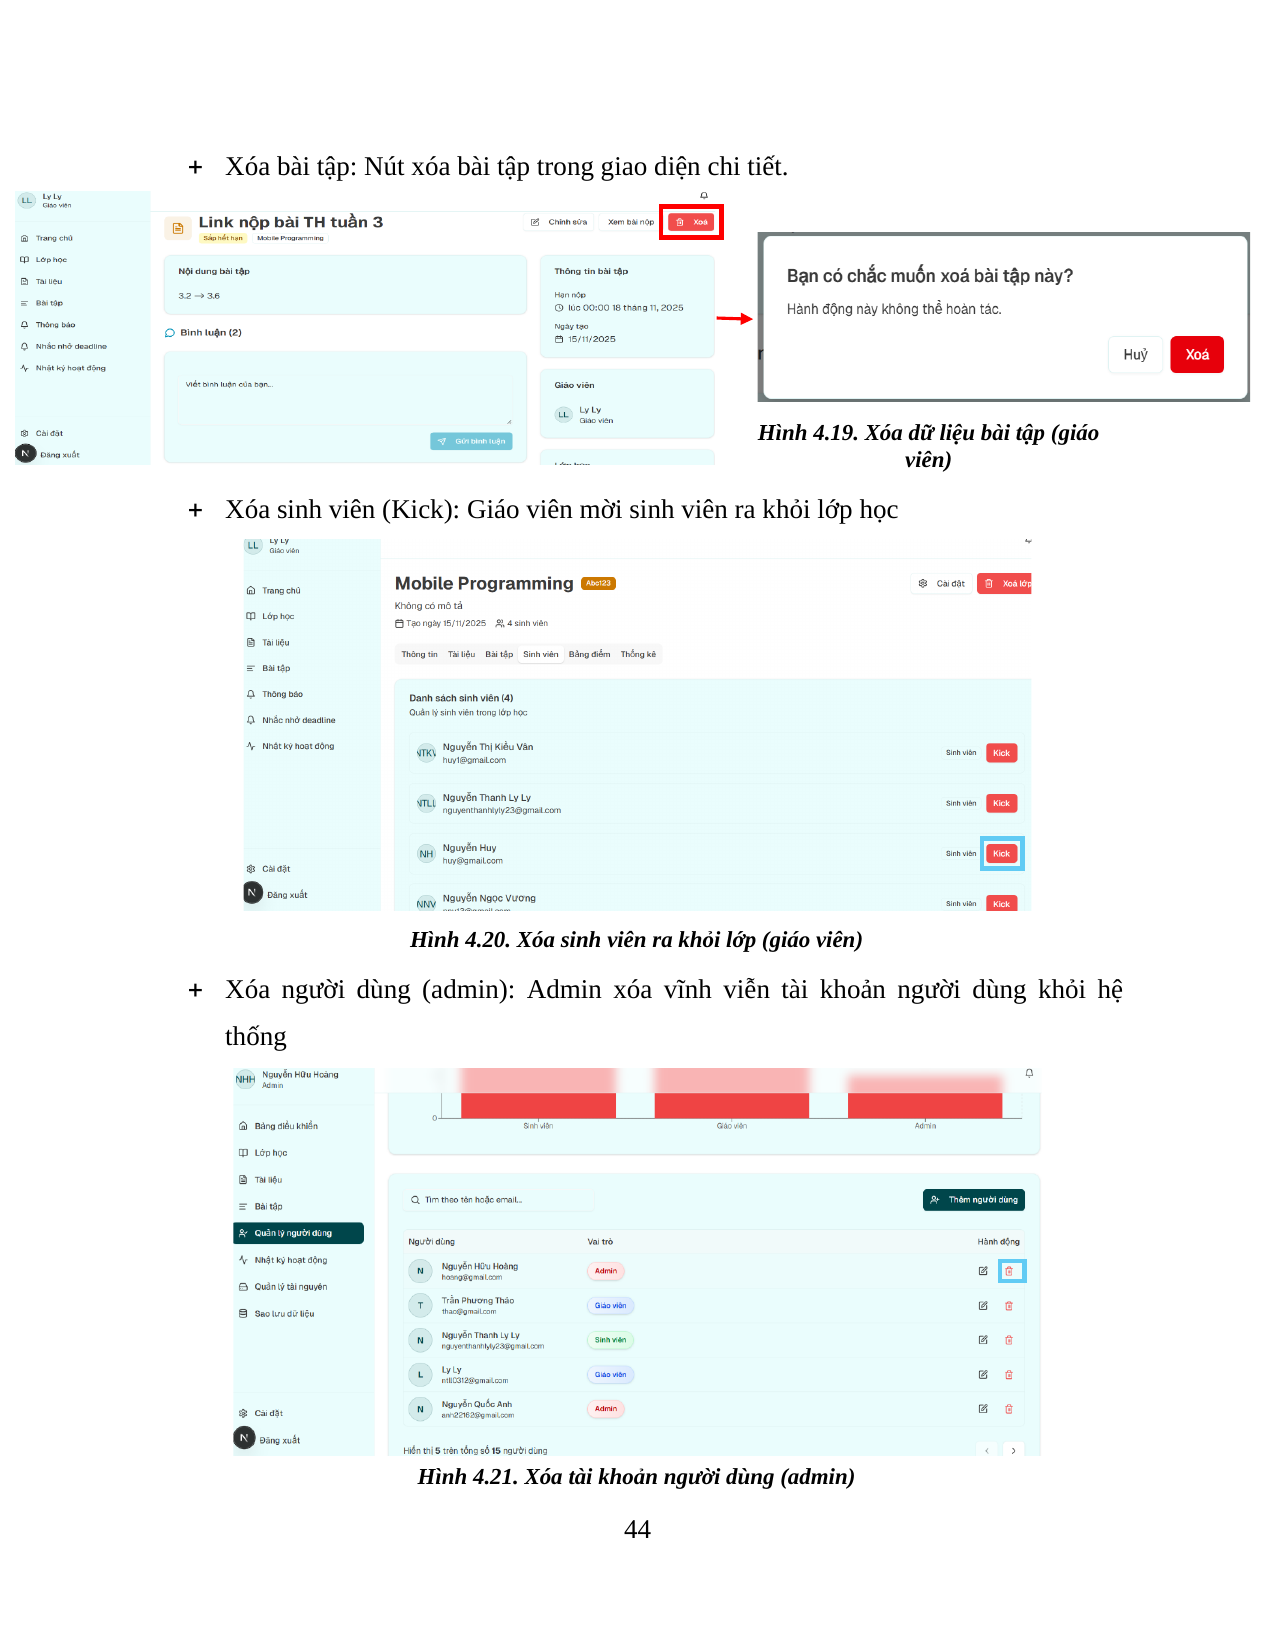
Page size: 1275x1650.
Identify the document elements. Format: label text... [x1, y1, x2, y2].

picture [233, 1068, 1042, 1456]
picture [243, 539, 1032, 911]
list Xóa sinh viên (Kick): Giáo viên mời sinh viên ra khỏi lớp học [187, 493, 1125, 524]
text Hình 4.20. Xóa sinh viên ra khỏi lớp (giáo viên) [150, 926, 1125, 952]
list Xóa bài tập: Nút xóa bài tập trong giao diện chi tiết. [187, 150, 1125, 181]
picture [663, 209, 716, 235]
list Xóa người dùng (admin): Admin xóa vĩnh viễn tài khoản người dùng khỏi hệ thống [187, 973, 1125, 1051]
text Hình 4.21. Xóa tài khoản người dùng (admin) [150, 1463, 1125, 1490]
picture [757, 232, 1251, 402]
text Hình 4.19. Xóa dữ liệu bài tập (giáo viên) [150, 315, 1125, 472]
picture [15, 191, 716, 465]
